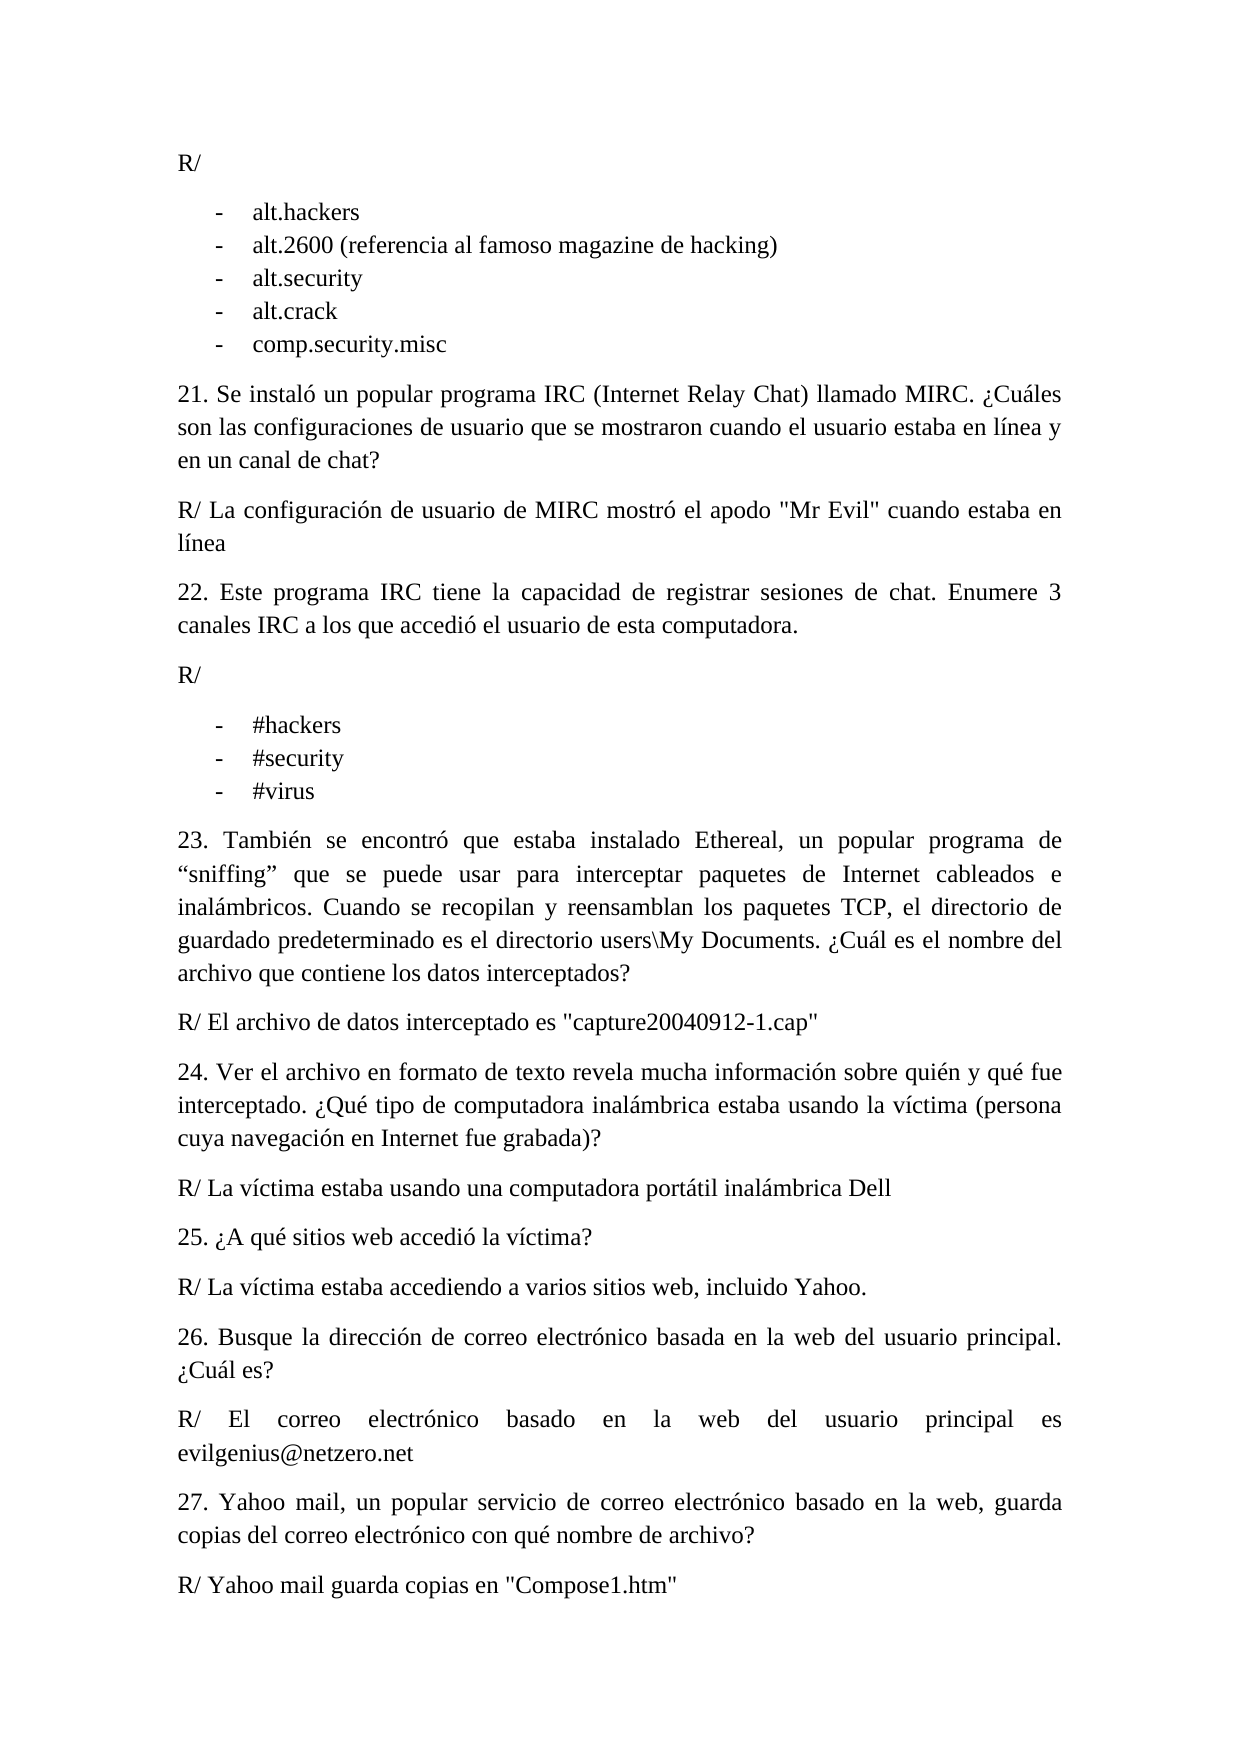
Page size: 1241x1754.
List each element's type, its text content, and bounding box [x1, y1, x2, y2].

list alt.hackers [215, 197, 1063, 226]
text 21. Se instaló un popular programa IRC (Internet Relay Chat) llamado MIRC. ¿Cuáles son las configuraciones de usuario que se mostraron cuando el usuario estaba en línea y en un canal de chat? [177, 379, 1063, 474]
list #virus [215, 776, 1063, 805]
text 23. También se encontró que estaba instalado Ethereal, un popular programa de “sniffing” que se puede usar para interceptar paquetes de Internet cableados e inalámbricos. Cuando se recopilan y reensamblan los paquetes TCP, el directorio de guardado predeterminado es el directorio users\My Documents. ¿Cuál es el nombre del archivo que contiene los datos interceptados? [177, 826, 1063, 986]
text 25. ¿A qué sitios web accedió la víctima? [177, 1222, 1063, 1251]
text R/ La ​​configuración de usuario de MIRC mostró el apodo "Mr Evil" cuando estaba en línea [177, 495, 1063, 557]
text 24. Ver el archivo en formato de texto revela mucha información sobre quién y qué fue interceptado. ¿Qué tipo de computadora inalámbrica estaba usando la víctima (persona cuya navegación en Internet fue grabada)? [177, 1057, 1063, 1152]
list alt.2600 (referencia al famoso magazine de hacking) [215, 230, 1063, 259]
text R/ El correo electrónico basado en la web del usuario principal es evilgenius@netzero.net [177, 1404, 1063, 1466]
text R/ Yahoo mail guarda copias en "Compose1.htm" [177, 1570, 1063, 1599]
text 22. Este programa IRC tiene la capacidad de registrar sesiones de chat. Enumere 3 canales IRC a los que accedió el usuario de esta computadora. [177, 577, 1063, 639]
text R/ La víctima estaba accediendo a varios sitios web, incluido Yahoo. [177, 1272, 1063, 1301]
list alt.crack [215, 296, 1063, 325]
text 26. Busque la dirección de correo electrónico basada en la web del usuario principal. ¿Cuál es? [177, 1322, 1063, 1384]
list #hackers [215, 710, 1063, 739]
text R/ La víctima estaba usando una computadora portátil inalámbrica Dell [177, 1173, 1063, 1202]
text R/ [177, 660, 1063, 689]
list #security [215, 743, 1063, 772]
text 27. Yahoo mail, un popular servicio de correo electrónico basado en la web, guarda copias del correo electrónico con qué nombre de archivo? [177, 1487, 1063, 1549]
list alt.security [215, 263, 1063, 292]
text R/ [177, 148, 1063, 176]
text R/ El archivo de datos interceptado es "capture20040912-1.cap" [177, 1007, 1063, 1036]
list comp.security.misc [215, 329, 1063, 358]
